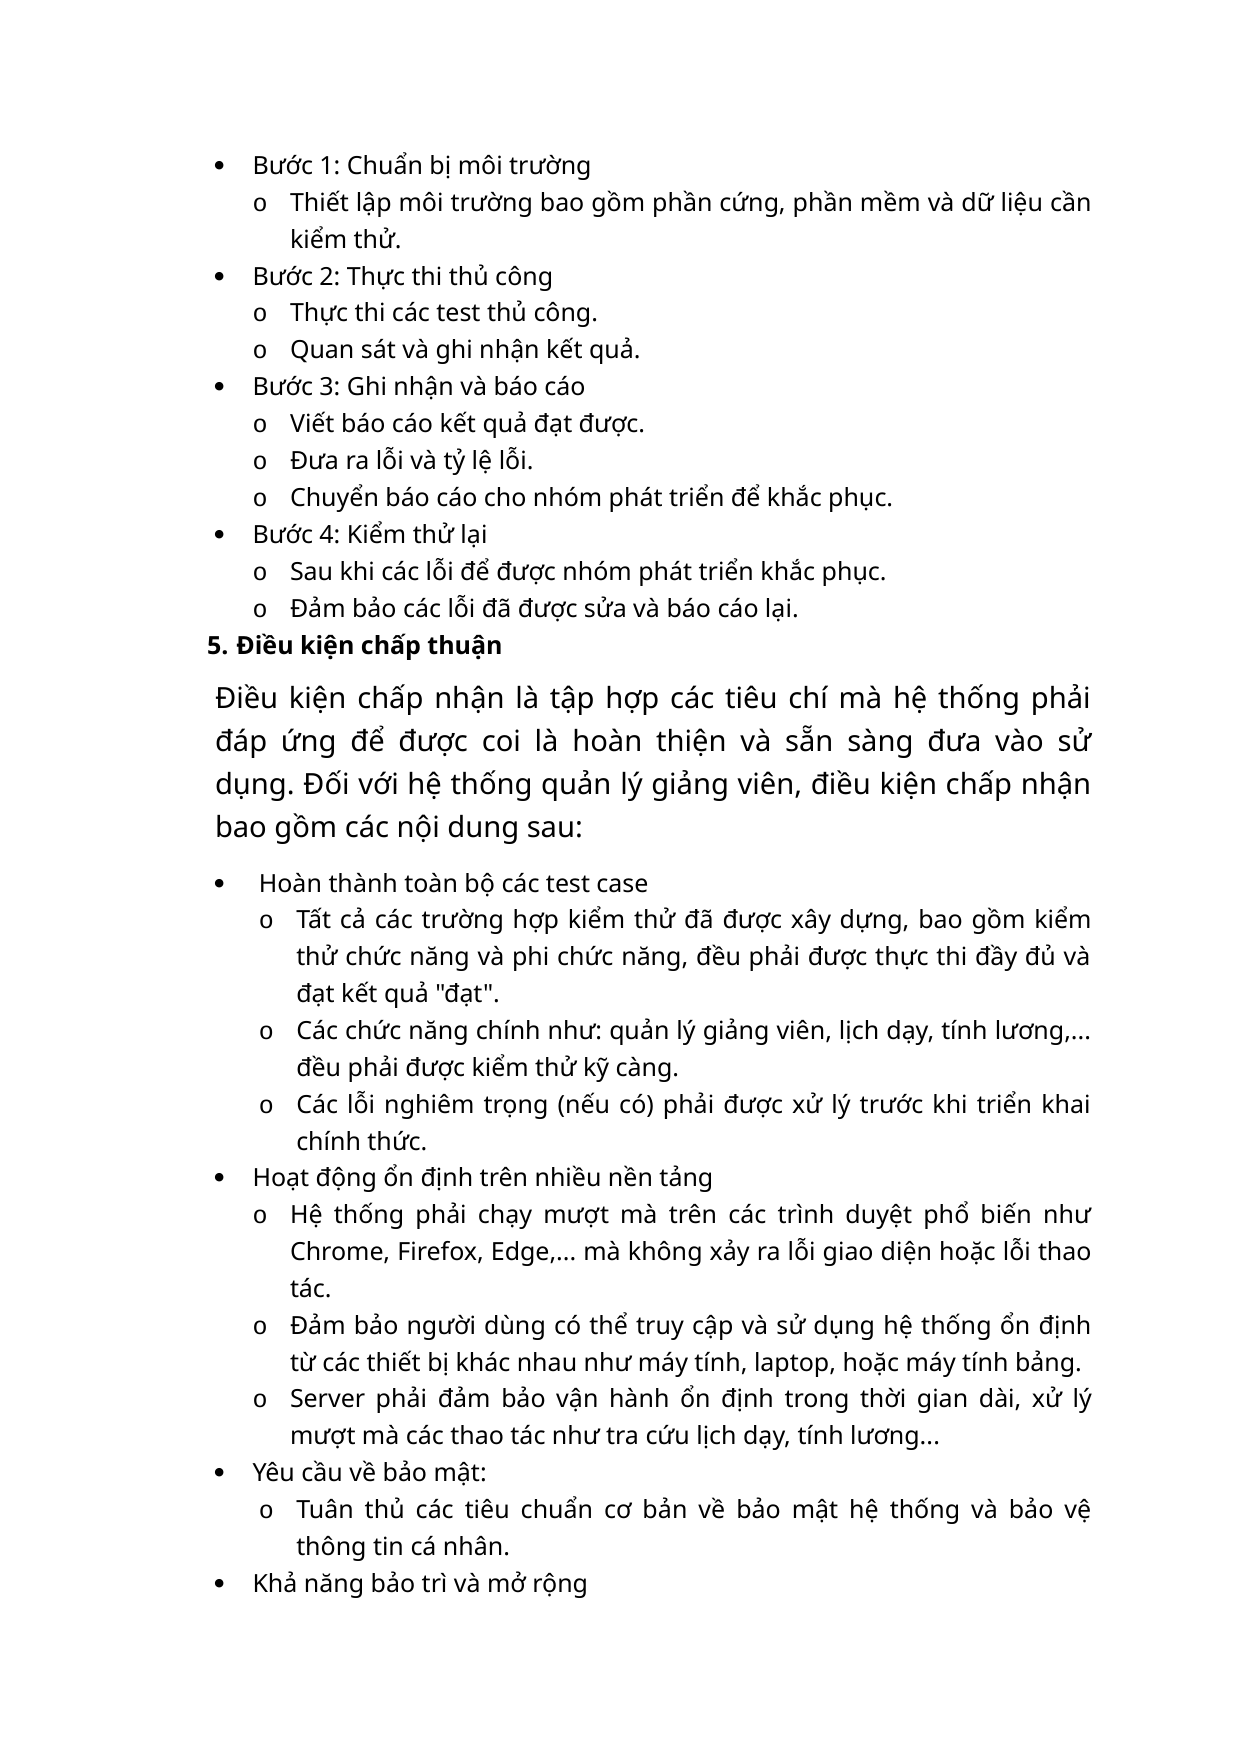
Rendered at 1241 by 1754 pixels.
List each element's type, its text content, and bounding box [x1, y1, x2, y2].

list Đảm bảo người dùng có thể truy cập và sử dụng hệ thống ổn định từ các thiết bị khác nhau như máy tính, laptop, hoặc máy tính bảng. [252, 1307, 1092, 1378]
list Đảm bảo các lỗi đã được sửa và báo cáo lại. [252, 590, 1092, 625]
list Viết báo cáo kết quả đạt được. [252, 406, 1092, 440]
list Các lỗi nghiêm trọng (nếu có) phải được xử lý trước khi triển khai chính thức. [258, 1086, 1092, 1157]
list Tuân thủ các tiêu chuẩn cơ bản về bảo mật hệ thống và bảo vệ thông tin cá nhân. [258, 1492, 1092, 1563]
list Bước 4: Kiểm thử lại [215, 517, 1092, 551]
list Điều kiện chấp thuận [207, 627, 1092, 661]
list Bước 1: Chuẩn bị môi trường [215, 148, 1092, 182]
list Khả năng bảo trì và mở rộng [215, 1565, 1092, 1599]
list Hoàn thành toàn bộ các test case [215, 865, 1092, 899]
list Server phải đảm bảo vận hành ổn định trong thời gian dài, xử lý mượt mà các thao tác như tra cứu lịch dạy, tính lương... [252, 1381, 1092, 1452]
text Điều kiện chấp nhận là tập hợp các tiêu chí mà hệ thống phải đáp ứng để được coi là hoàn thiện và sẵn sàng đưa vào sử dụng. Đối với hệ thống quản lý giảng viên, điều kiện chấp nhận bao gồm các nội dung sau: [215, 678, 1092, 846]
list Bước 3: Ghi nhận và báo cáo [215, 369, 1092, 403]
list Chuyển báo cáo cho nhóm phát triển để khắc phục. [252, 480, 1092, 514]
list Tất cả các trường hợp kiểm thử đã được xây dựng, bao gồm kiểm thử chức năng và phi chức năng, đều phải được thực thi đầy đủ và đạt kết quả "đạt". [258, 902, 1092, 1010]
list Sau khi các lỗi để được nhóm phát triển khắc phục. [252, 553, 1092, 588]
list Yêu cầu về bảo mật: [215, 1455, 1092, 1489]
list Đưa ra lỗi và tỷ lệ lỗi. [252, 443, 1092, 477]
list Thực thi các test thủ công. [252, 295, 1092, 329]
list Quan sát và ghi nhận kết quả. [252, 332, 1092, 366]
list Hoạt động ổn định trên nhiều nền tảng [215, 1160, 1092, 1194]
list Các chức năng chính như: quản lý giảng viên, lịch dạy, tính lương,... đều phải được kiểm thử kỹ càng. [258, 1012, 1092, 1083]
list Thiết lập môi trường bao gồm phần cứng, phần mềm và dữ liệu cần kiểm thử. [252, 184, 1092, 256]
list Hệ thống phải chạy mượt mà trên các trình duyệt phổ biến như Chrome, Firefox, Edge,... mà không xảy ra lỗi giao diện hoặc lỗi thao tác. [252, 1197, 1092, 1304]
list Bước 2: Thực thi thủ công [215, 258, 1092, 292]
